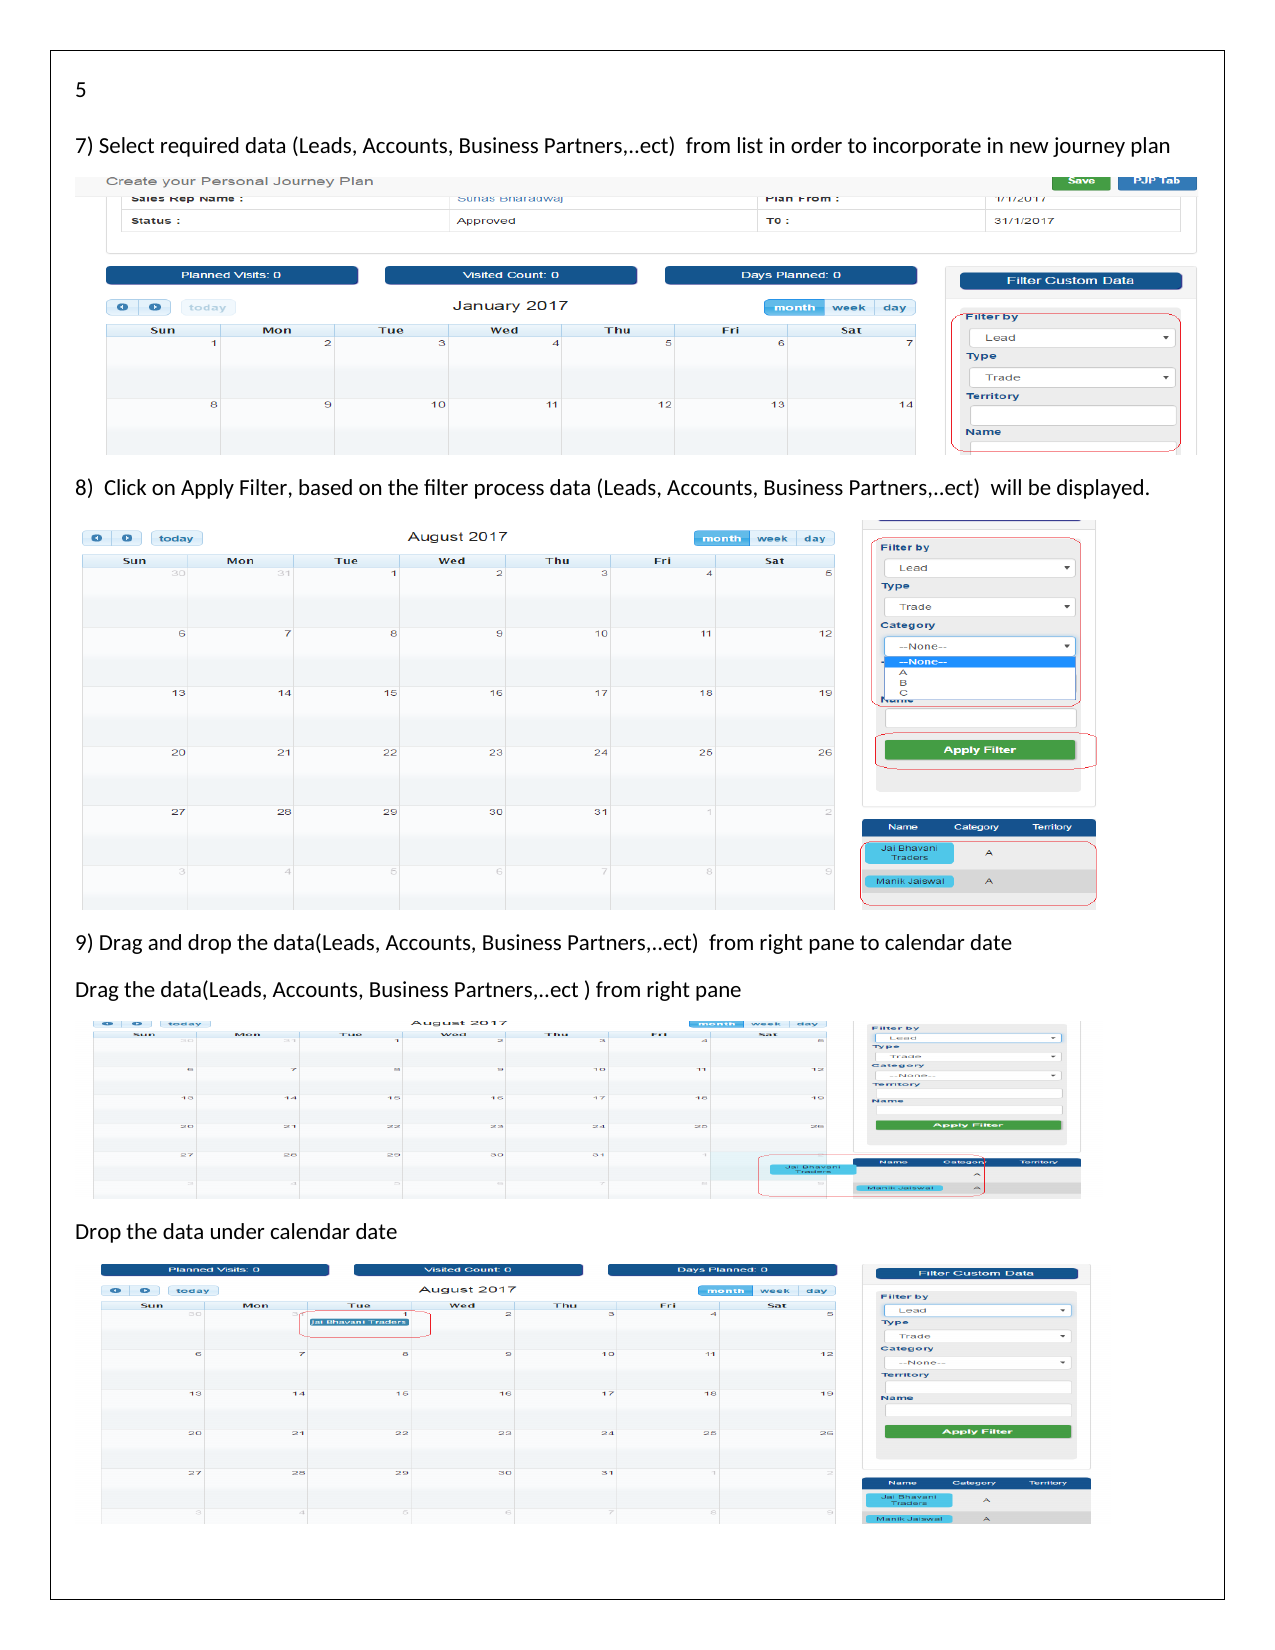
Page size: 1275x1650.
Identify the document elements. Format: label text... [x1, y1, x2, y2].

picture [75, 177, 1199, 455]
text 8) Click on Apply Filter, based on the filter process data (Leads, Accounts, Business Partners,..ect) will be displayed. [75, 473, 1200, 501]
text 7) Select required data (Leads, Accounts, Business Partners,..ect) from list in order to incorporate in new journey plan [75, 131, 1200, 159]
text Drag the data(Leads, Accounts, Business Partners,..ect ) from right pane [75, 975, 1200, 1003]
picture [75, 1021, 1104, 1199]
text 9) Drag and drop the data(Leads, Accounts, Business Partners,..ect) from right pane to calendar date [75, 928, 1200, 956]
picture [75, 1264, 1111, 1524]
text Drop the data under calendar date [75, 1217, 1200, 1245]
picture [75, 520, 1105, 910]
